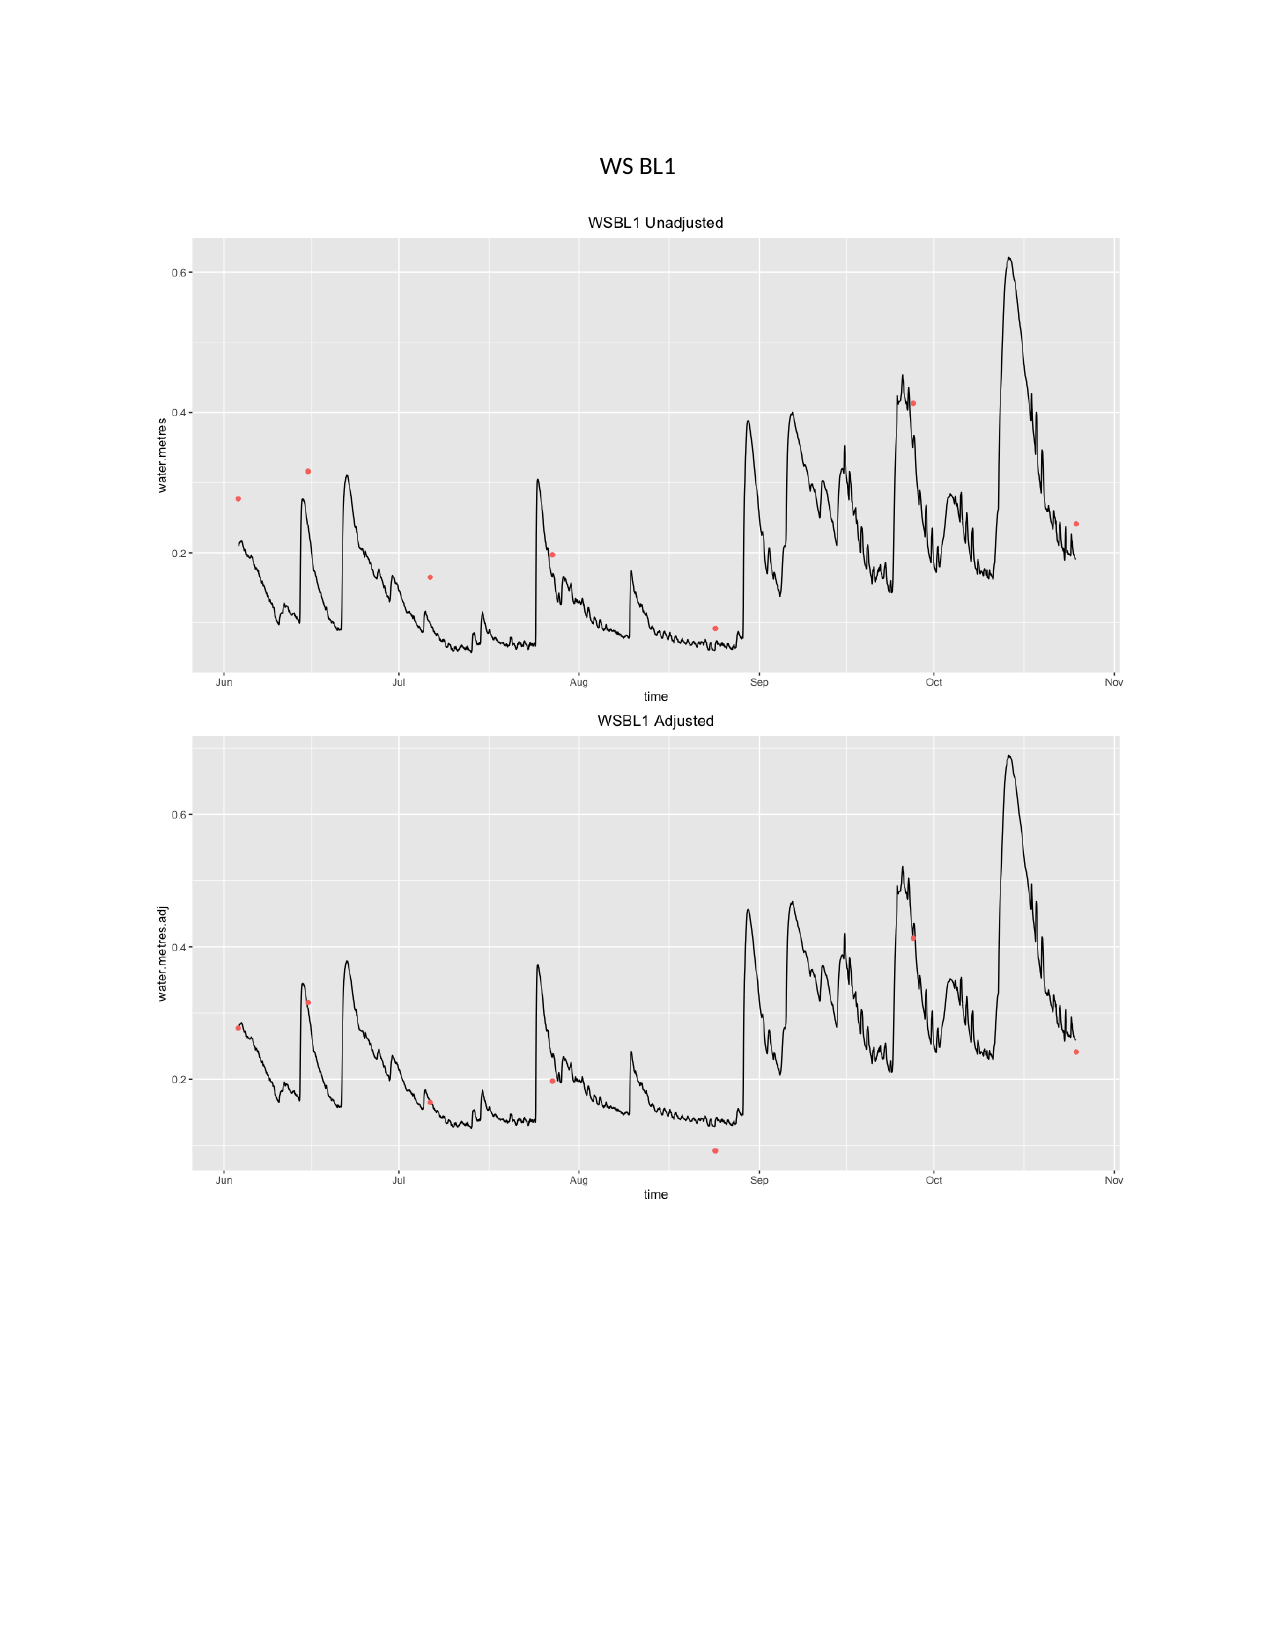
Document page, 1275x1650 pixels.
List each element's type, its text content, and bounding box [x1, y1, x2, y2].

picture [150, 211, 1125, 1207]
text WS BL1 [150, 150, 1125, 181]
